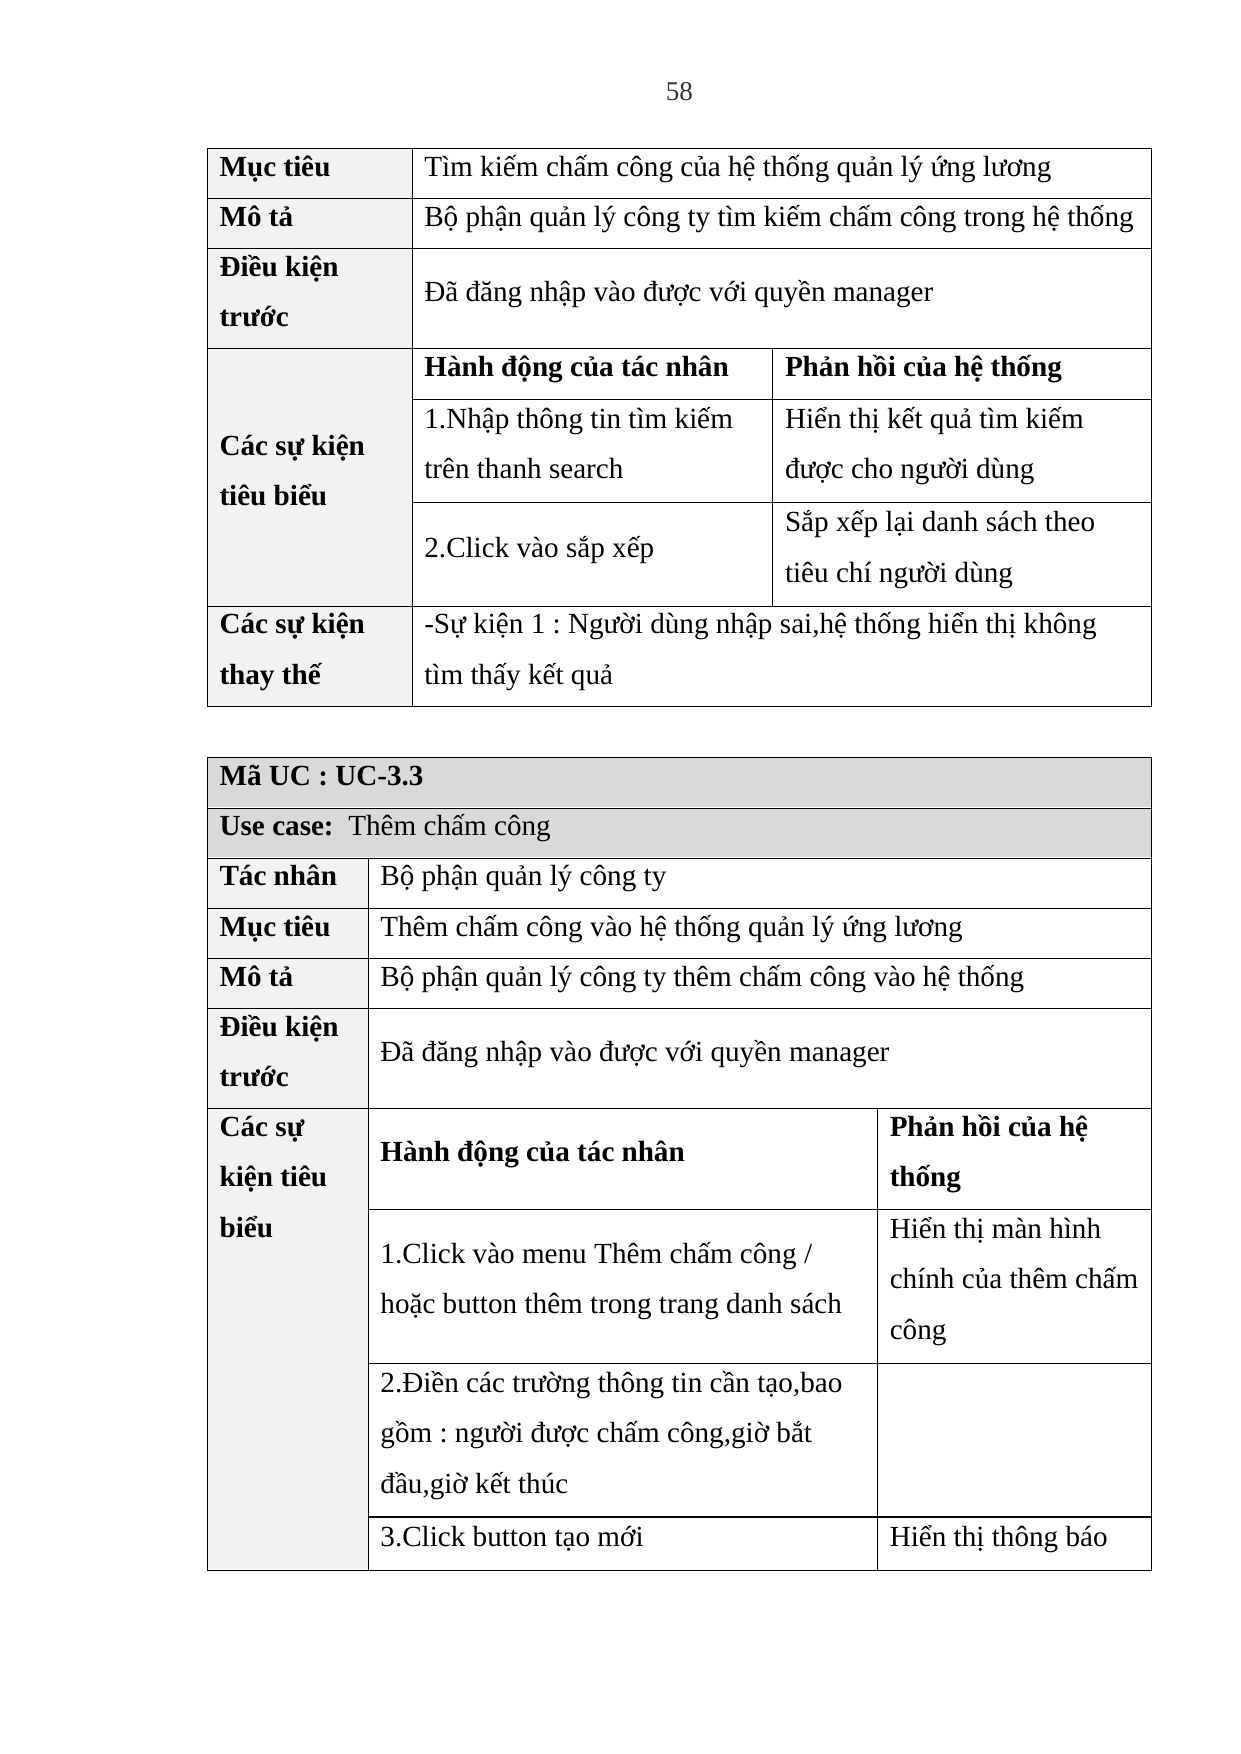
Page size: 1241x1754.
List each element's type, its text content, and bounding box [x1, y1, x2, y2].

table_cell Tìm kiếm chấm công của hệ thống quản lý ứng lương [413, 149, 1151, 198]
table_cell Hành động của tác nhân [369, 1109, 877, 1209]
table_cell Mục tiêu [208, 909, 368, 958]
table_cell -Sự kiện 1 : Người dùng nhập sai,hệ thống hiển thị không tìm thấy kết quả [413, 607, 1151, 706]
table_cell Bộ phận quản lý công ty thêm chấm công vào hệ thống [369, 959, 1151, 1008]
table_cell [369, 1518, 877, 1569]
table_cell [878, 1364, 1151, 1516]
table_cell Bộ phận quản lý công ty tìm kiếm chấm công trong hệ thống [413, 199, 1151, 248]
table_cell Các sự kiện tiêu biểu [208, 349, 412, 606]
table_header Mã UC : UC-3.3 [208, 758, 1151, 807]
table_cell Sắp xếp lại danh sách theo tiêu chí người dùng [773, 503, 1151, 606]
table_cell Điều kiện trước [208, 1009, 368, 1108]
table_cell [878, 1518, 1151, 1569]
table_cell Đã đăng nhập vào được với quyền manager [369, 1009, 1151, 1108]
table_cell Hiển thị màn hình chính của thêm chấm công [878, 1210, 1151, 1362]
table_cell Các sự kiện tiêu biểu [208, 1109, 368, 1569]
table_cell Bộ phận quản lý công ty [369, 859, 1151, 908]
table_cell 2.Click vào sắp xếp [413, 503, 772, 606]
table_cell Hiển thị kết quả tìm kiếm được cho người dùng [773, 400, 1151, 502]
table_cell 2.Điền các trường thông tin cần tạo,bao gồm : người được chấm công,giờ bắt đầu,giờ kết thúc [369, 1364, 877, 1516]
table_cell Đã đăng nhập vào được với quyền manager [413, 249, 1151, 348]
table_cell Phản hồi của hệ thống [773, 349, 1151, 398]
table_cell 1.Click vào menu Thêm chấm công / hoặc button thêm trong trang danh sách [369, 1210, 877, 1362]
table_cell Thêm chấm công vào hệ thống quản lý ứng lương [369, 909, 1151, 958]
table_cell Use case: Thêm chấm công [208, 809, 1151, 857]
table_cell Điều kiện trước [208, 249, 412, 348]
table_cell 1.Nhập thông tin tìm kiếm trên thanh search [413, 400, 772, 502]
table_cell Phản hồi của hệ thống [878, 1109, 1151, 1209]
table_cell Tác nhân [208, 859, 368, 908]
table_cell Hành động của tác nhân [413, 349, 772, 398]
table_cell Mô tả [208, 959, 368, 1008]
table_cell Mục tiêu [208, 149, 412, 198]
table_cell Mô tả [208, 199, 412, 248]
table_cell Các sự kiện thay thế [208, 607, 412, 706]
